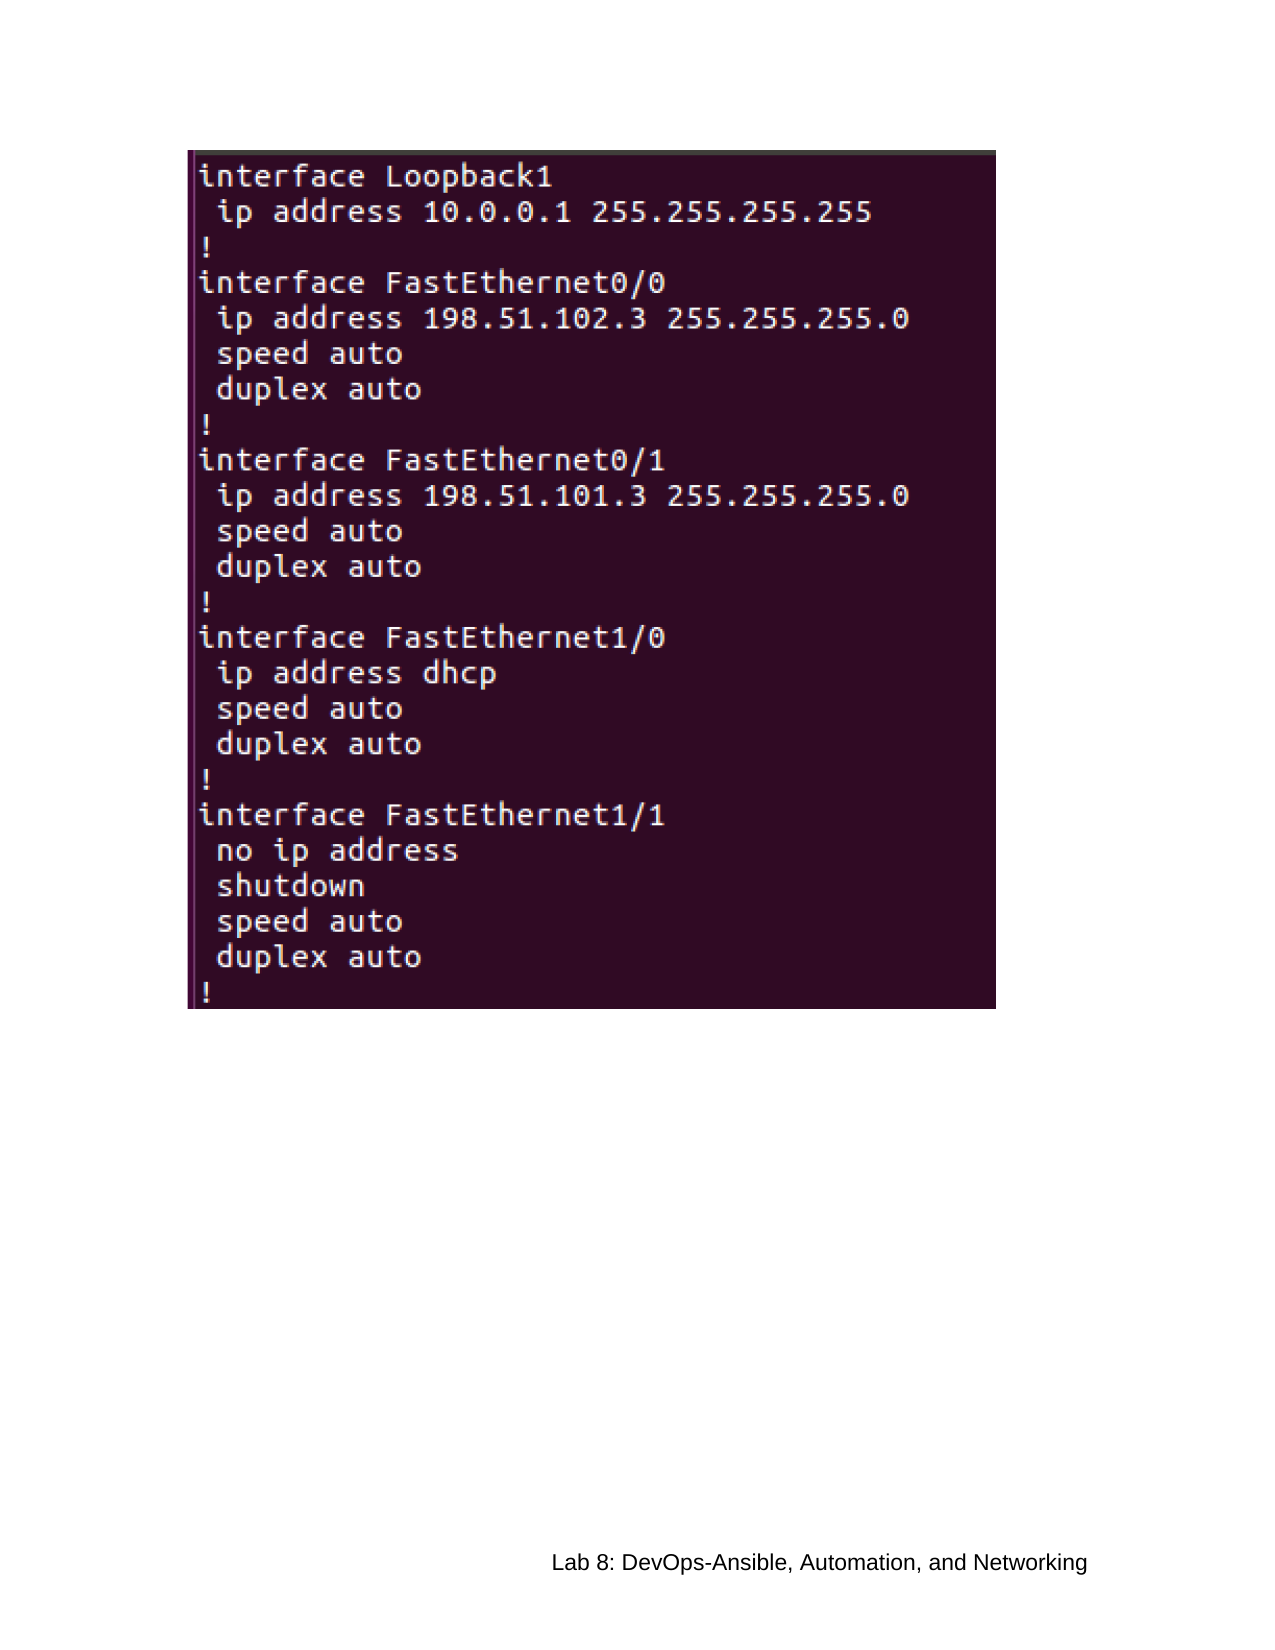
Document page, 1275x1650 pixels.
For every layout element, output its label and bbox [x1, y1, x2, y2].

picture [187, 150, 996, 1009]
